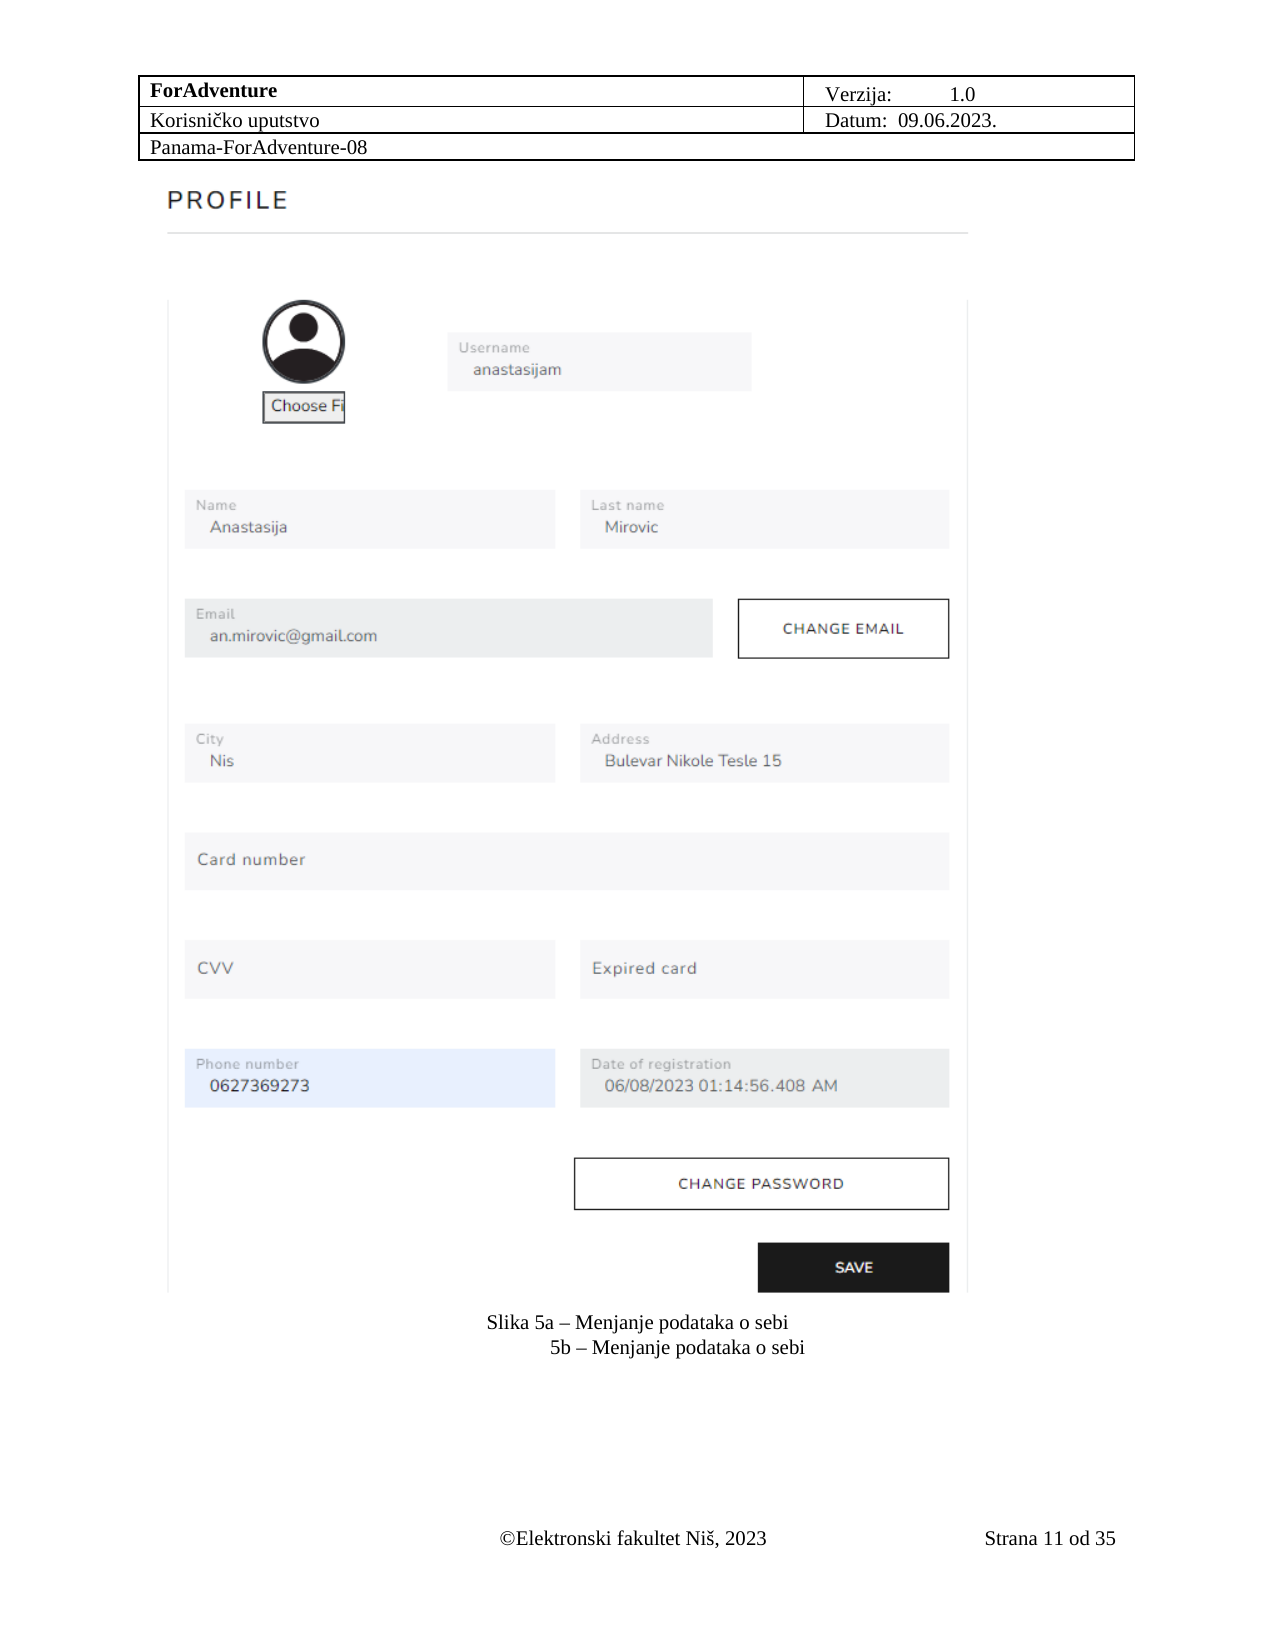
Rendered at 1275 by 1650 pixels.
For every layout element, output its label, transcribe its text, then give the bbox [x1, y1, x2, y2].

text 5b – Menjanje podataka o sebi [225, 1334, 1125, 1359]
text Slika 5a – Menjanje podataka o sebi [150, 1309, 1125, 1334]
picture [150, 185, 1017, 1309]
